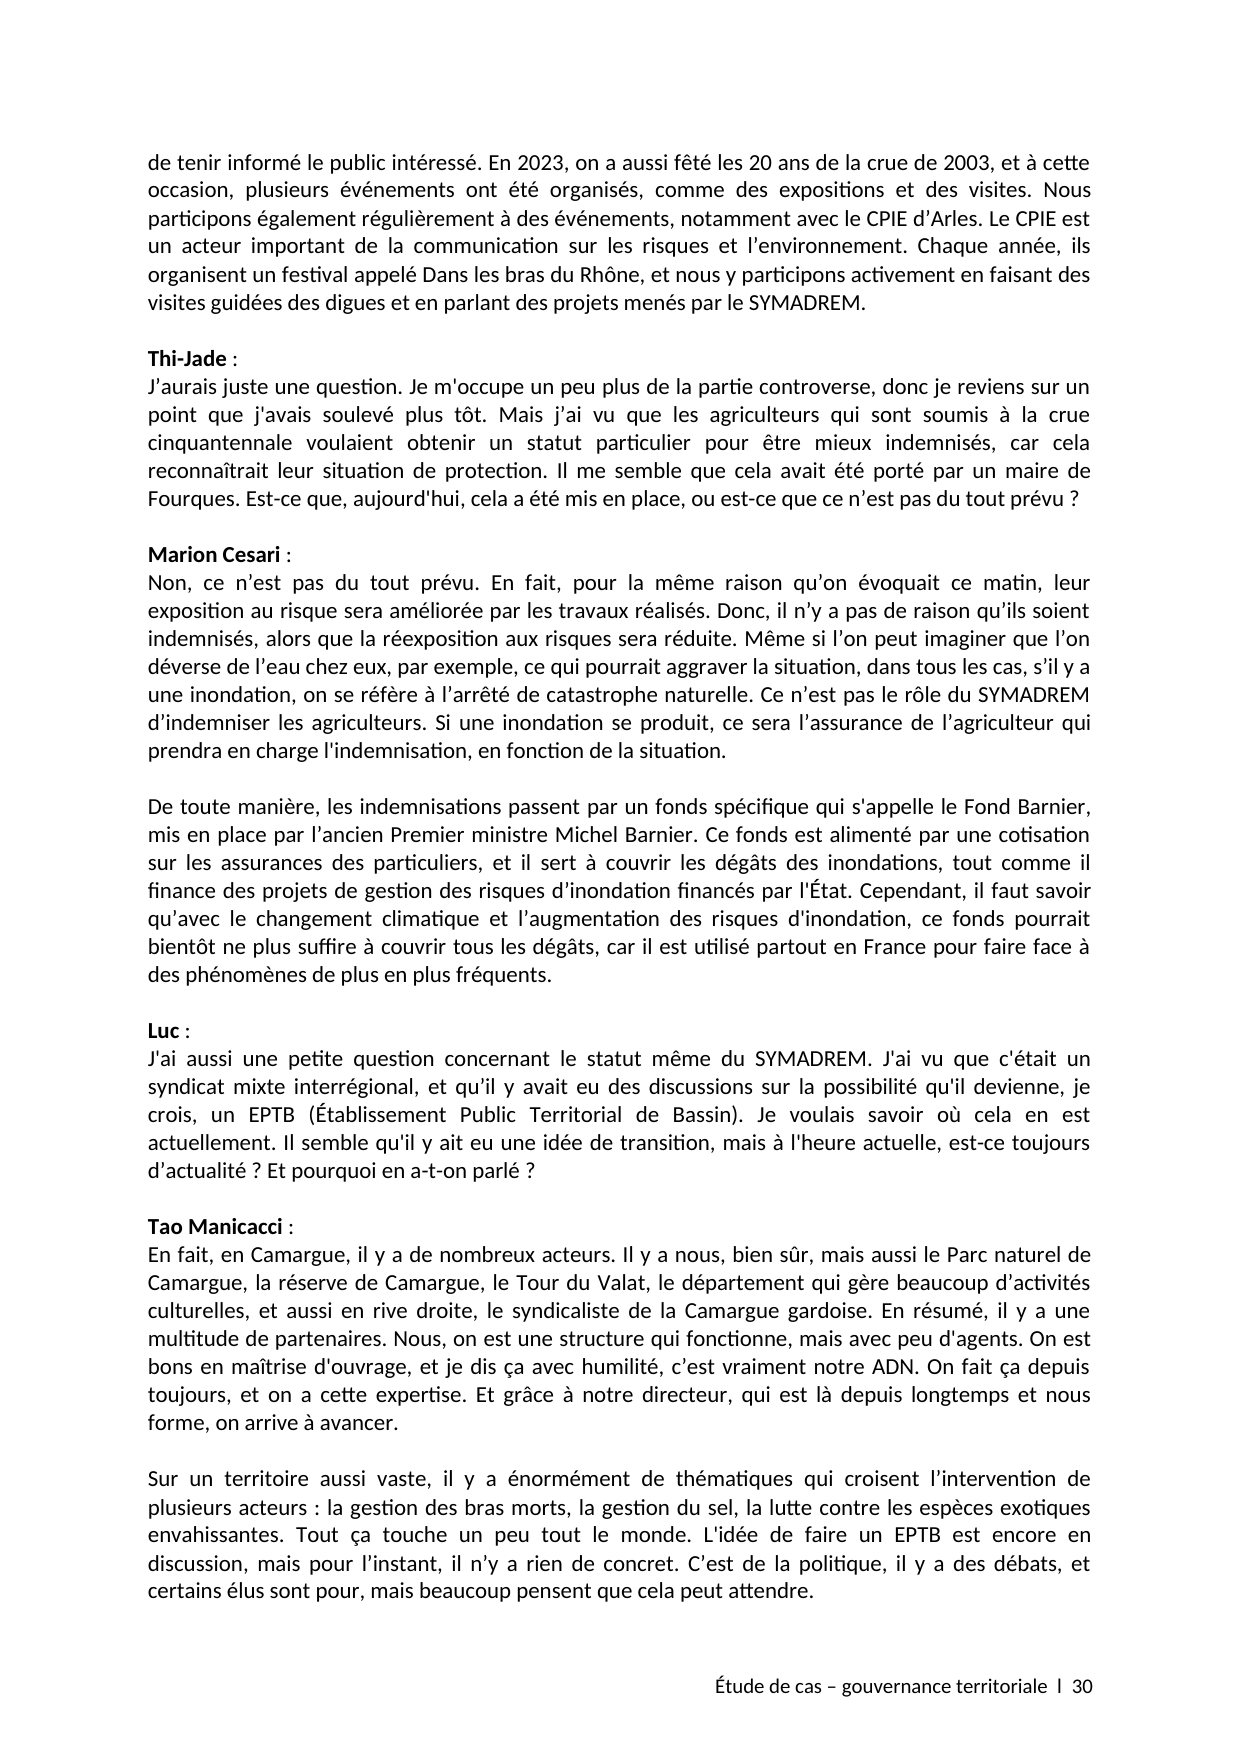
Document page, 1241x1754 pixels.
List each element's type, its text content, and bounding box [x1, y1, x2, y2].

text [148, 148, 1093, 316]
text Tao Manicacci : [148, 1212, 1093, 1240]
text J'ai aussi une petite question concernant le statut même du SYMADREM. J'ai vu que c'était un syndicat mixte interrégional, et qu’il y avait eu des discussions sur la possibilité qu'il devienne, je crois, un EPTB (Établissement Public Territorial de Bassin). Je voulais savoir où cela en est actuellement. Il semble qu'il y ait eu une idée de transition, mais à l'heure actuelle, est-ce toujours d’actualité ? Et pourquoi en a-t-on parlé ? [148, 1044, 1093, 1184]
text Sur un territoire aussi vaste, il y a énormément de thématiques qui croisent l’intervention de plusieurs acteurs : la gestion des bras morts, la gestion du sel, la lutte contre les espèces exotiques envahissantes. Tout ça touche un peu tout le monde. L'idée de faire un EPTB est encore en discussion, mais pour l’instant, il n’y a rien de concret. C’est de la politique, il y a des débats, et certains élus sont pour, mais beaucoup pensent que cela peut attendre. [148, 1464, 1093, 1605]
text Luc : [148, 1016, 1093, 1044]
text J’aurais juste une question. Je m'occupe un peu plus de la partie controverse, donc je reviens sur un point que j'avais soulevé plus tôt. Mais j’ai vu que les agriculteurs qui sont soumis à la crue cinquantennale voulaient obtenir un statut particulier pour être mieux indemnisés, car cela reconnaîtrait leur situation de protection. Il me semble que cela avait été porté par un maire de Fourques. Est-ce que, aujourd'hui, cela a été mis en place, ou est-ce que ce n’est pas du tout prévu ? [148, 372, 1093, 512]
text Non, ce n’est pas du tout prévu. En fait, pour la même raison qu’on évoquait ce matin, leur exposition au risque sera améliorée par les travaux réalisés. Donc, il n’y a pas de raison qu’ils soient indemnisés, alors que la réexposition aux risques sera réduite. Même si l’on peut imaginer que l’on déverse de l’eau chez eux, par exemple, ce qui pourrait aggraver la situation, dans tous les cas, s’il y a une inondation, on se réfère à l’arrêté de catastrophe naturelle. Ce n’est pas le rôle du SYMADREM d’indemniser les agriculteurs. Si une inondation se produit, ce sera l’assurance de l’agriculteur qui prendra en charge l'indemnisation, en fonction de la situation. [148, 568, 1093, 764]
text De toute manière, les indemnisations passent par un fonds spécifique qui s'appelle le Fond Barnier, mis en place par l’ancien Premier ministre Michel Barnier. Ce fonds est alimenté par une cotisation sur les assurances des particuliers, et il sert à couvrir les dégâts des inondations, tout comme il finance des projets de gestion des risques d’inondation financés par l'État. Cependant, il faut savoir qu’avec le changement climatique et l’augmentation des risques d'inondation, ce fonds pourrait bientôt ne plus suffire à couvrir tous les dégâts, car il est utilisé partout en France pour faire face à des phénomènes de plus en plus fréquents. [148, 792, 1093, 988]
text En fait, en Camargue, il y a de nombreux acteurs. Il y a nous, bien sûr, mais aussi le Parc naturel de Camargue, la réserve de Camargue, le Tour du Valat, le département qui gère beaucoup d’activités culturelles, et aussi en rive droite, le syndicaliste de la Camargue gardoise. En résumé, il y a une multitude de partenaires. Nous, on est une structure qui fonctionne, mais avec peu d'agents. On est bons en maîtrise d'ouvrage, et je dis ça avec humilité, c’est vraiment notre ADN. On fait ça depuis toujours, et on a cette expertise. Et grâce à notre directeur, qui est là depuis longtemps et nous forme, on arrive à avancer. [148, 1240, 1093, 1437]
text Marion Cesari : [148, 540, 1093, 568]
text Thi-Jade : [148, 344, 1093, 372]
